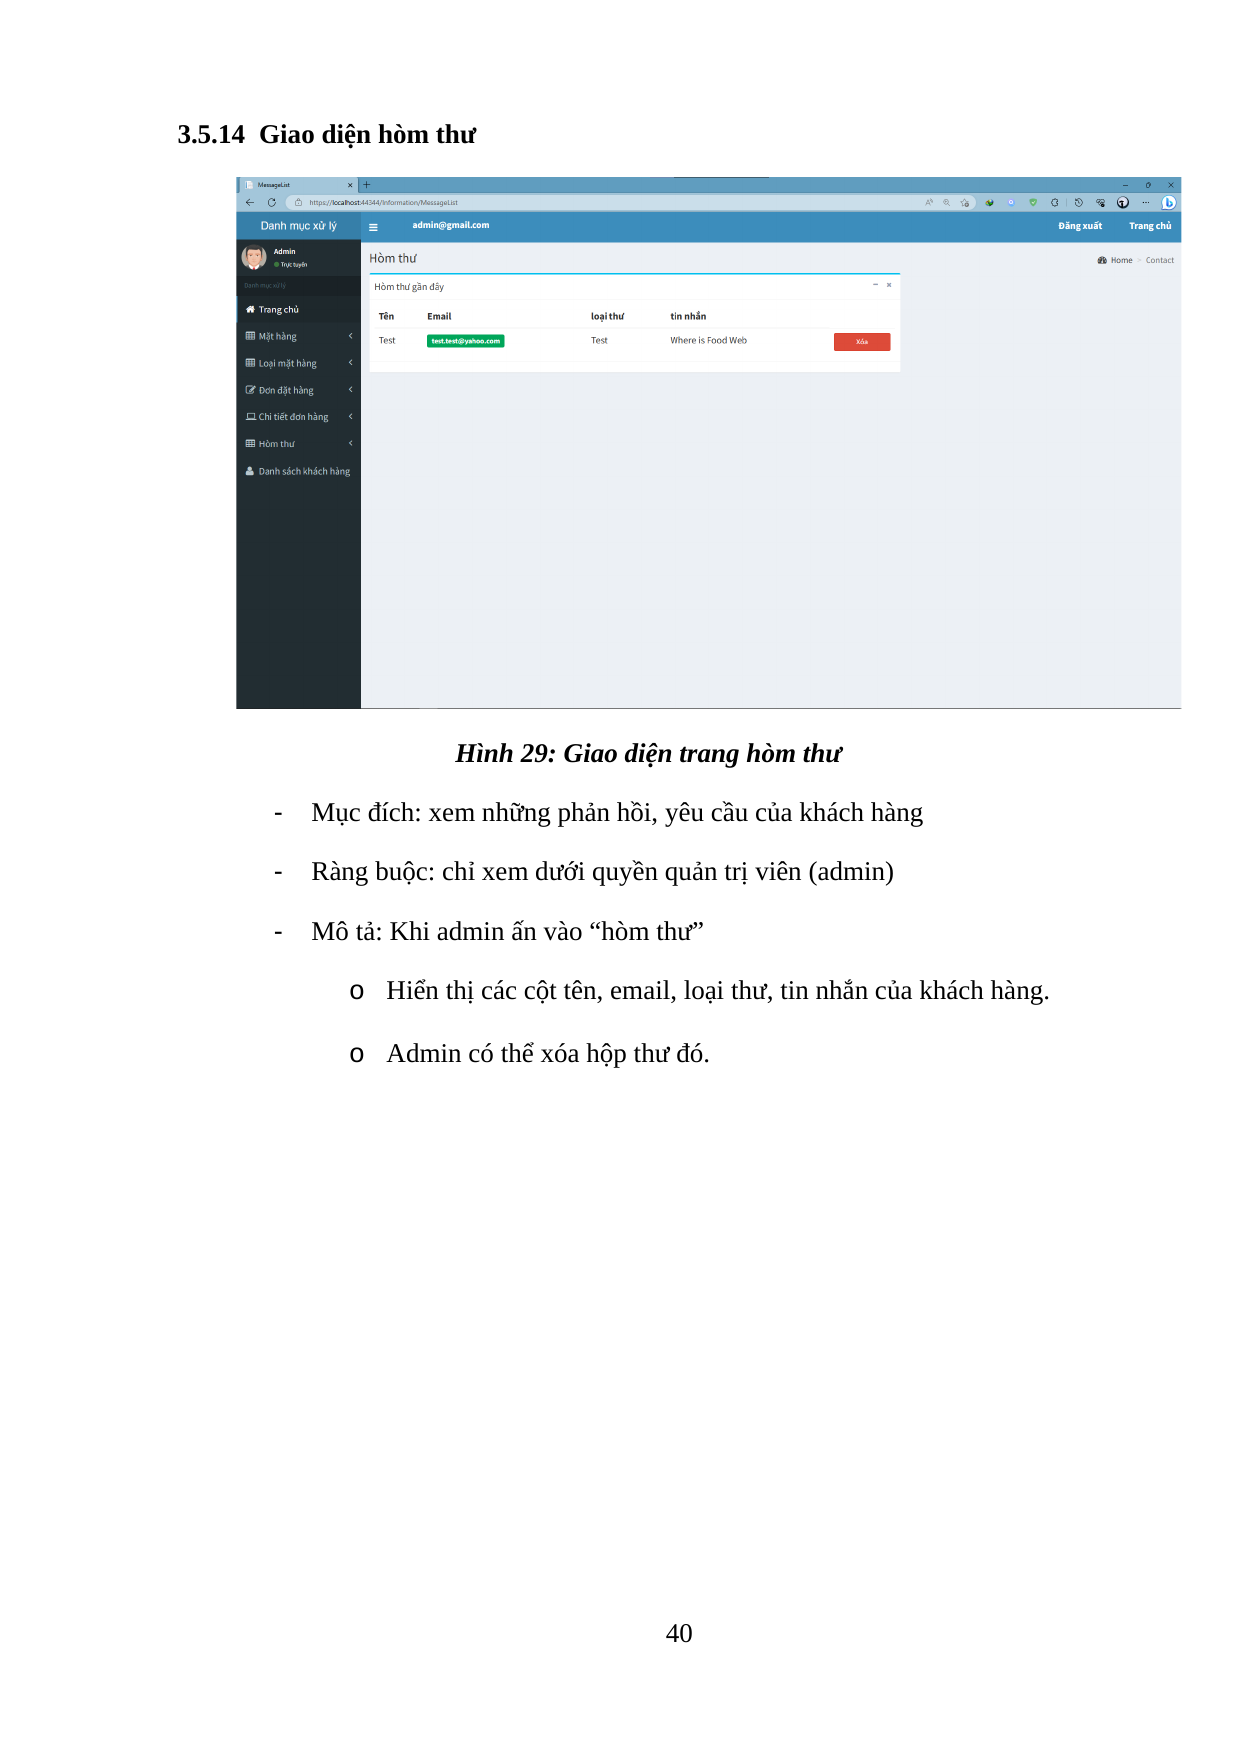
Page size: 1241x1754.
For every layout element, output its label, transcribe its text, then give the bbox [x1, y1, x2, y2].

list Ràng buộc: chỉ xem dưới quyền quản trị viên (admin) [274, 855, 1122, 887]
list Mục đích: xem những phản hồi, yêu cầu của khách hàng [274, 796, 1122, 827]
list Mô tả: Khi admin ấn vào “hòm thư” [274, 915, 1122, 946]
list Admin có thể xóa hộp thư đó. [349, 1037, 1122, 1070]
list Hiển thị các cột tên, email, loại thư, tin nhắn của khách hàng. [349, 974, 1122, 1008]
text Hình 29: Giao diện trang hòm thư [177, 737, 1122, 768]
picture [236, 177, 1182, 709]
text 3.5.14 Giao diện hòm thư [177, 118, 1122, 149]
